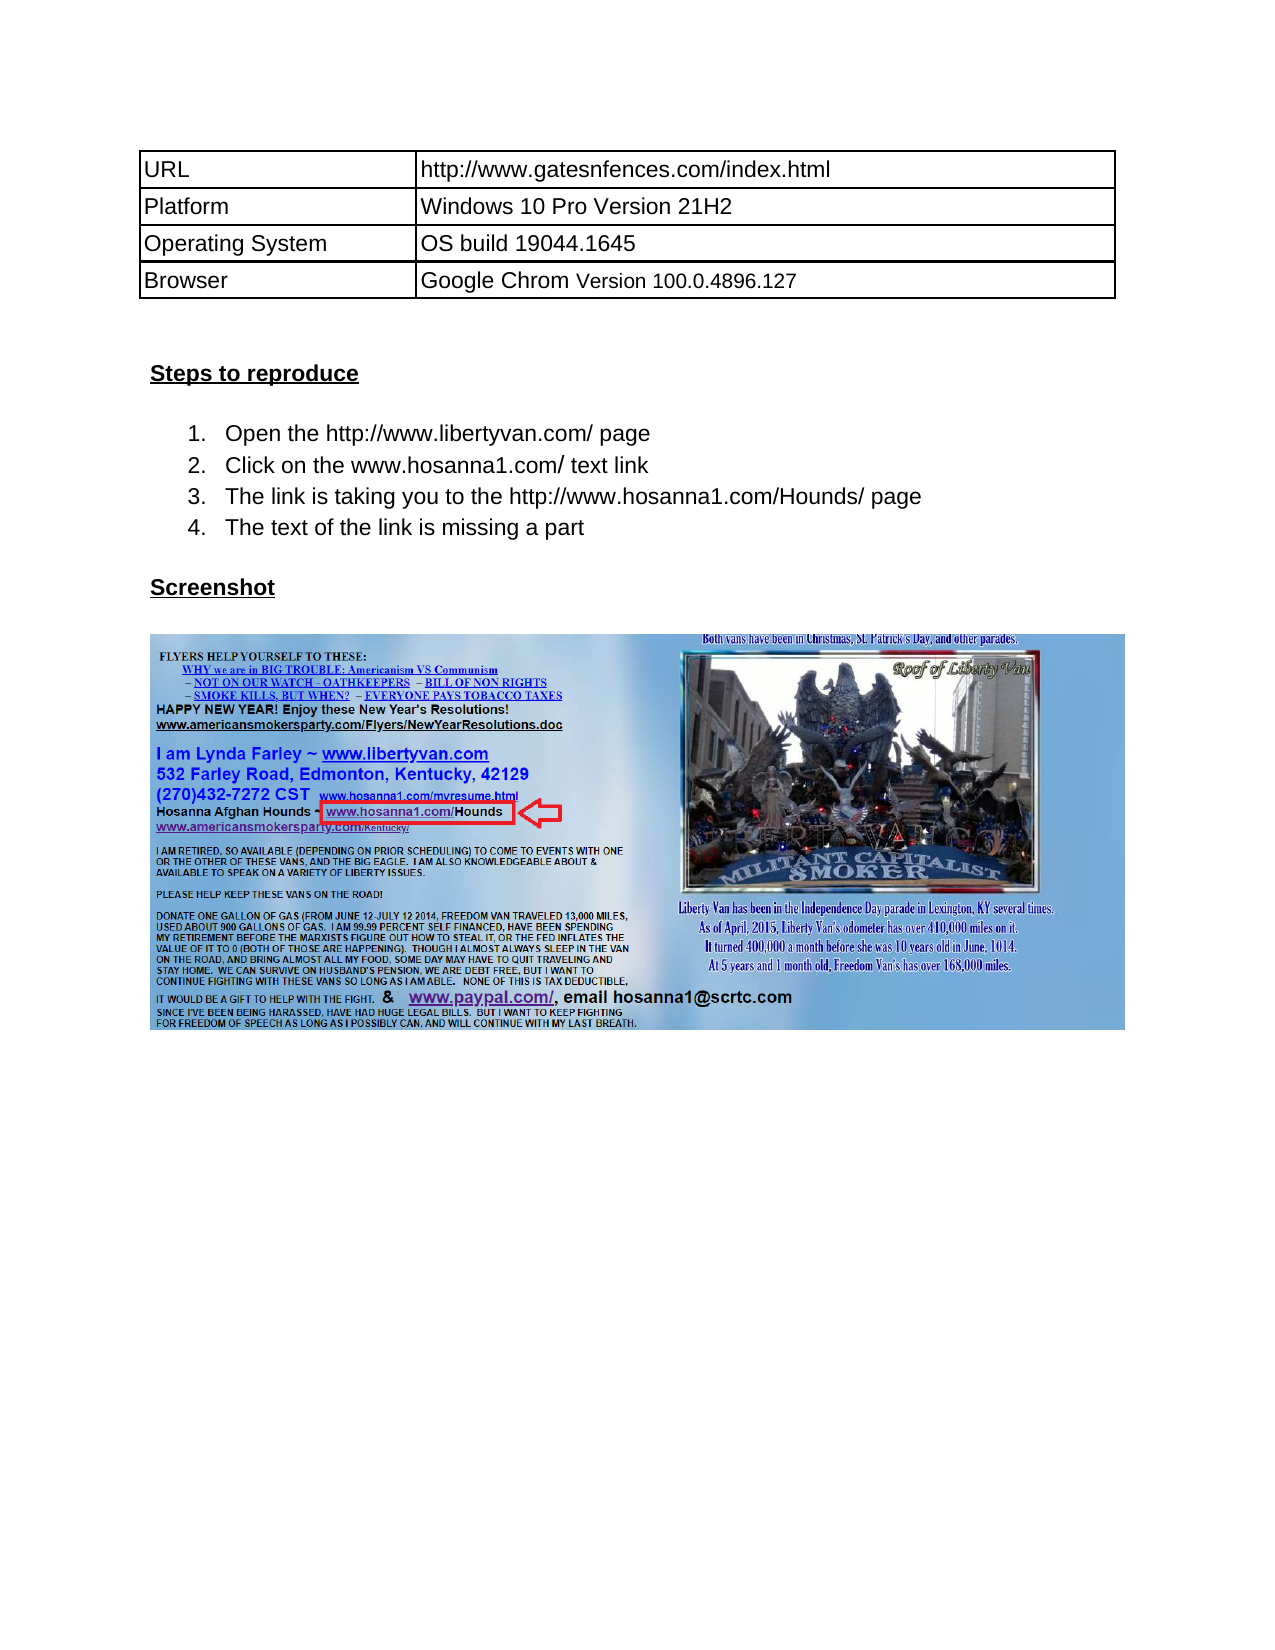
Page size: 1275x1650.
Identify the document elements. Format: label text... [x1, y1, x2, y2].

text Screenshot [150, 574, 1125, 630]
text Steps to reproduce [150, 359, 1125, 386]
list Open the http://www.libertyvan.com/ page [187, 420, 1125, 446]
table_cell Operating System [141, 226, 415, 260]
table_cell Google Chrom Version 100.0.4896.127 [417, 263, 1114, 297]
table_cell Browser [141, 263, 415, 297]
picture [150, 634, 1125, 1030]
list Click on the www.hosanna1.com/ text link [187, 450, 1125, 479]
list The link is taking you to the http://www.hosanna1.com/Hounds/ page [187, 483, 1125, 509]
table_cell OS build 19044.1645 [417, 226, 1114, 260]
list The text of the link is missing a part [187, 513, 1125, 540]
table_cell Platform [141, 189, 415, 223]
table_cell http://www.gatesnfences.com/index.html [417, 152, 1114, 187]
table_cell URL [141, 152, 415, 187]
table_cell Windows 10 Pro Version 21H2 [417, 189, 1114, 223]
